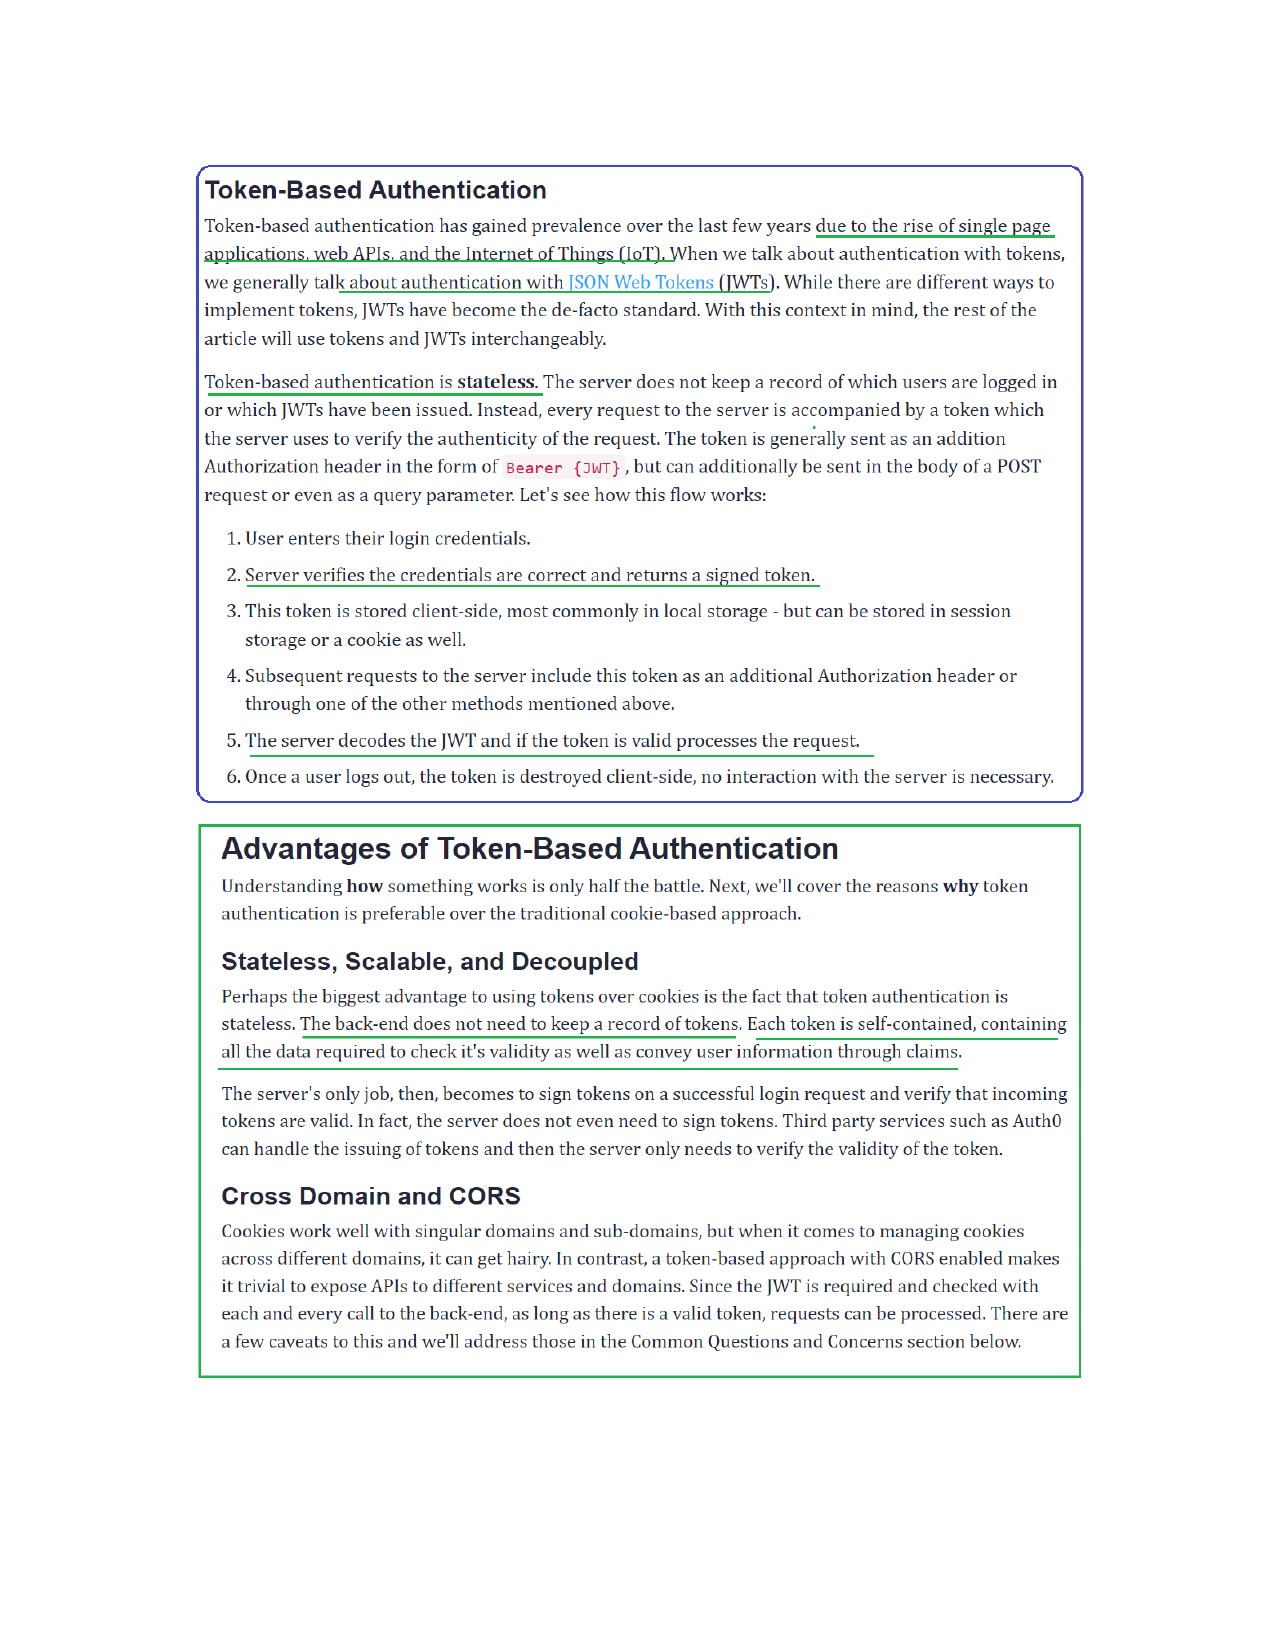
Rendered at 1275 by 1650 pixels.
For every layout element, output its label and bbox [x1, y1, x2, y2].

picture [187, 812, 1087, 1383]
picture [187, 150, 1088, 810]
